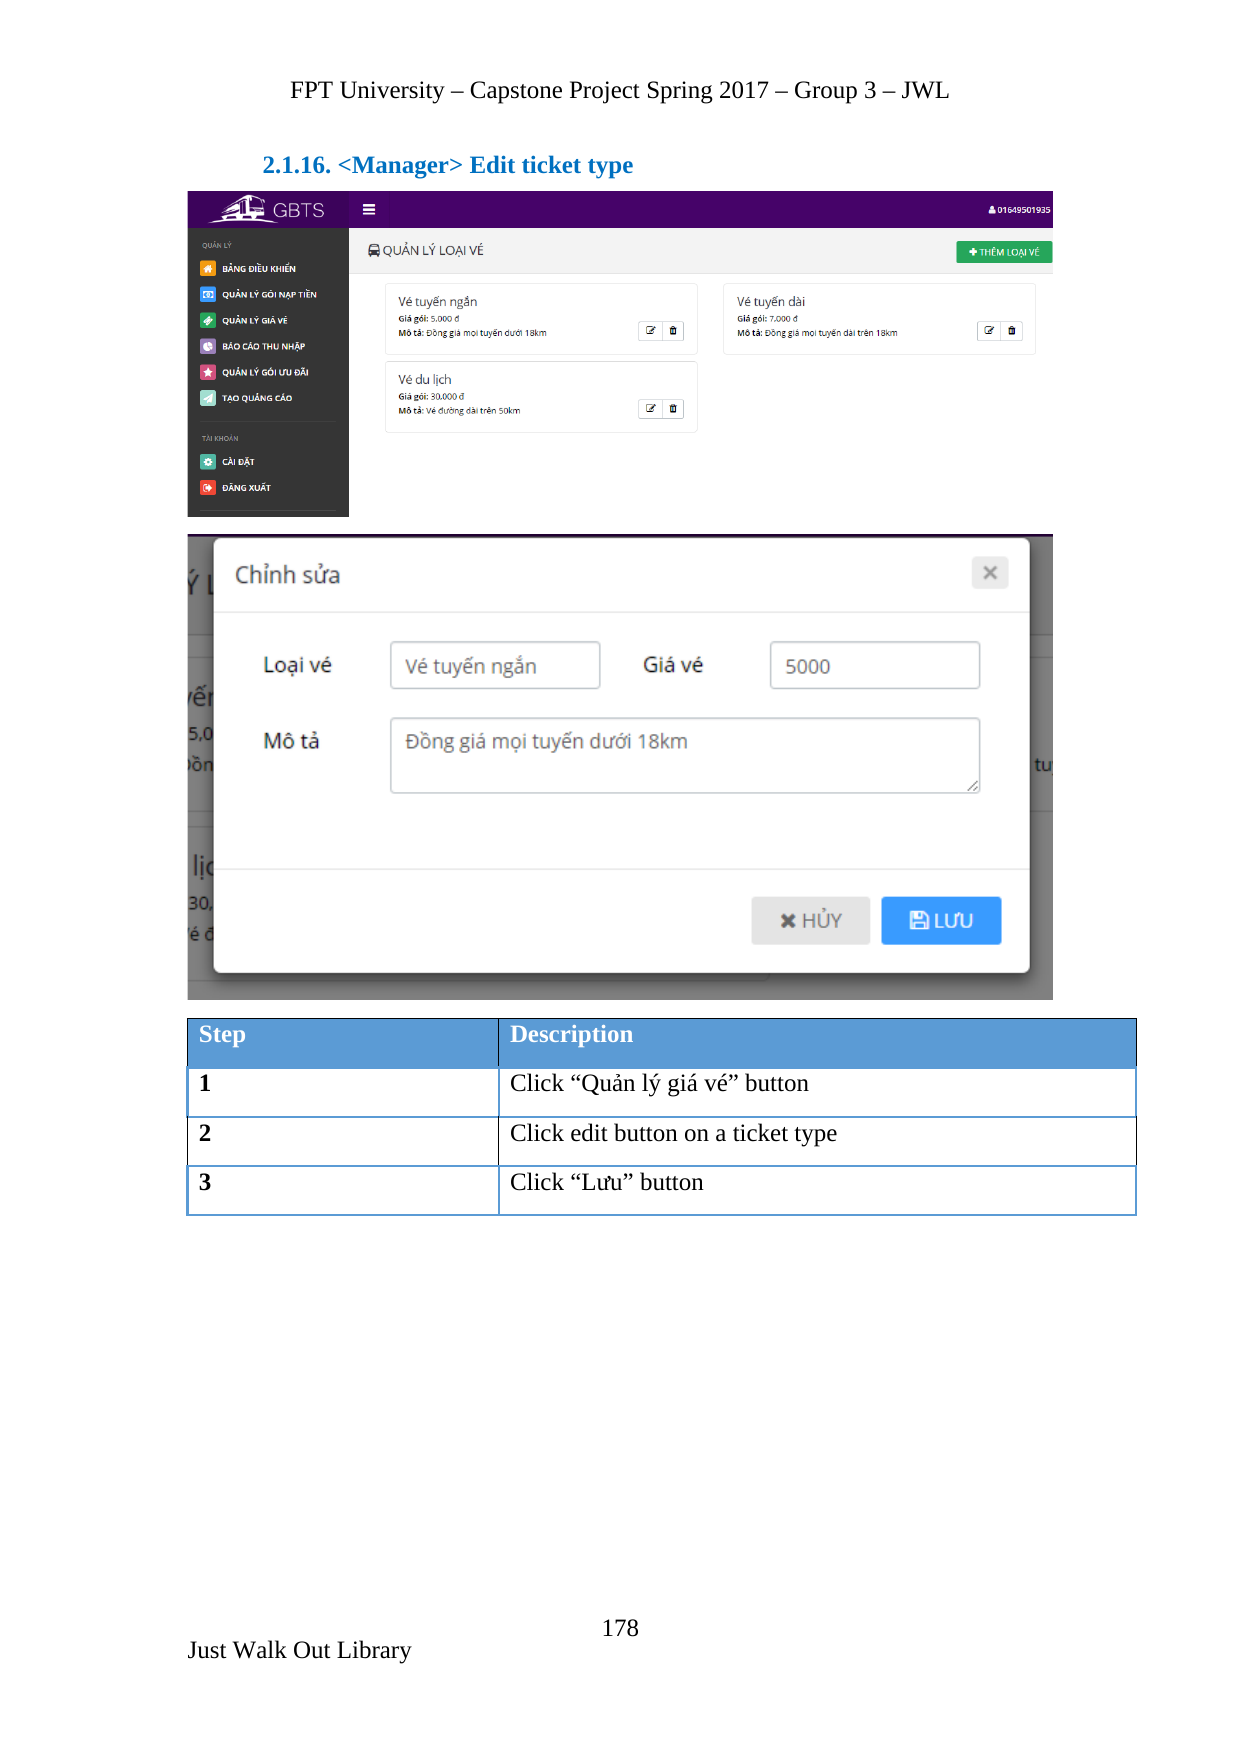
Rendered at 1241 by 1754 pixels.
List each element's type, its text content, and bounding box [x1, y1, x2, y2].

text <Manager> Edit ticket type [262, 150, 1053, 179]
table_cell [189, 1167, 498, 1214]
picture [187, 191, 1053, 517]
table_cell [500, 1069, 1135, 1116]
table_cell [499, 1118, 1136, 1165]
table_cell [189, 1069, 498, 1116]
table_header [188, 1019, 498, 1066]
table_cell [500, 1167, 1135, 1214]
picture [187, 534, 1053, 1000]
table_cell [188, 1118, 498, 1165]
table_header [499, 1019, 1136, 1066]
